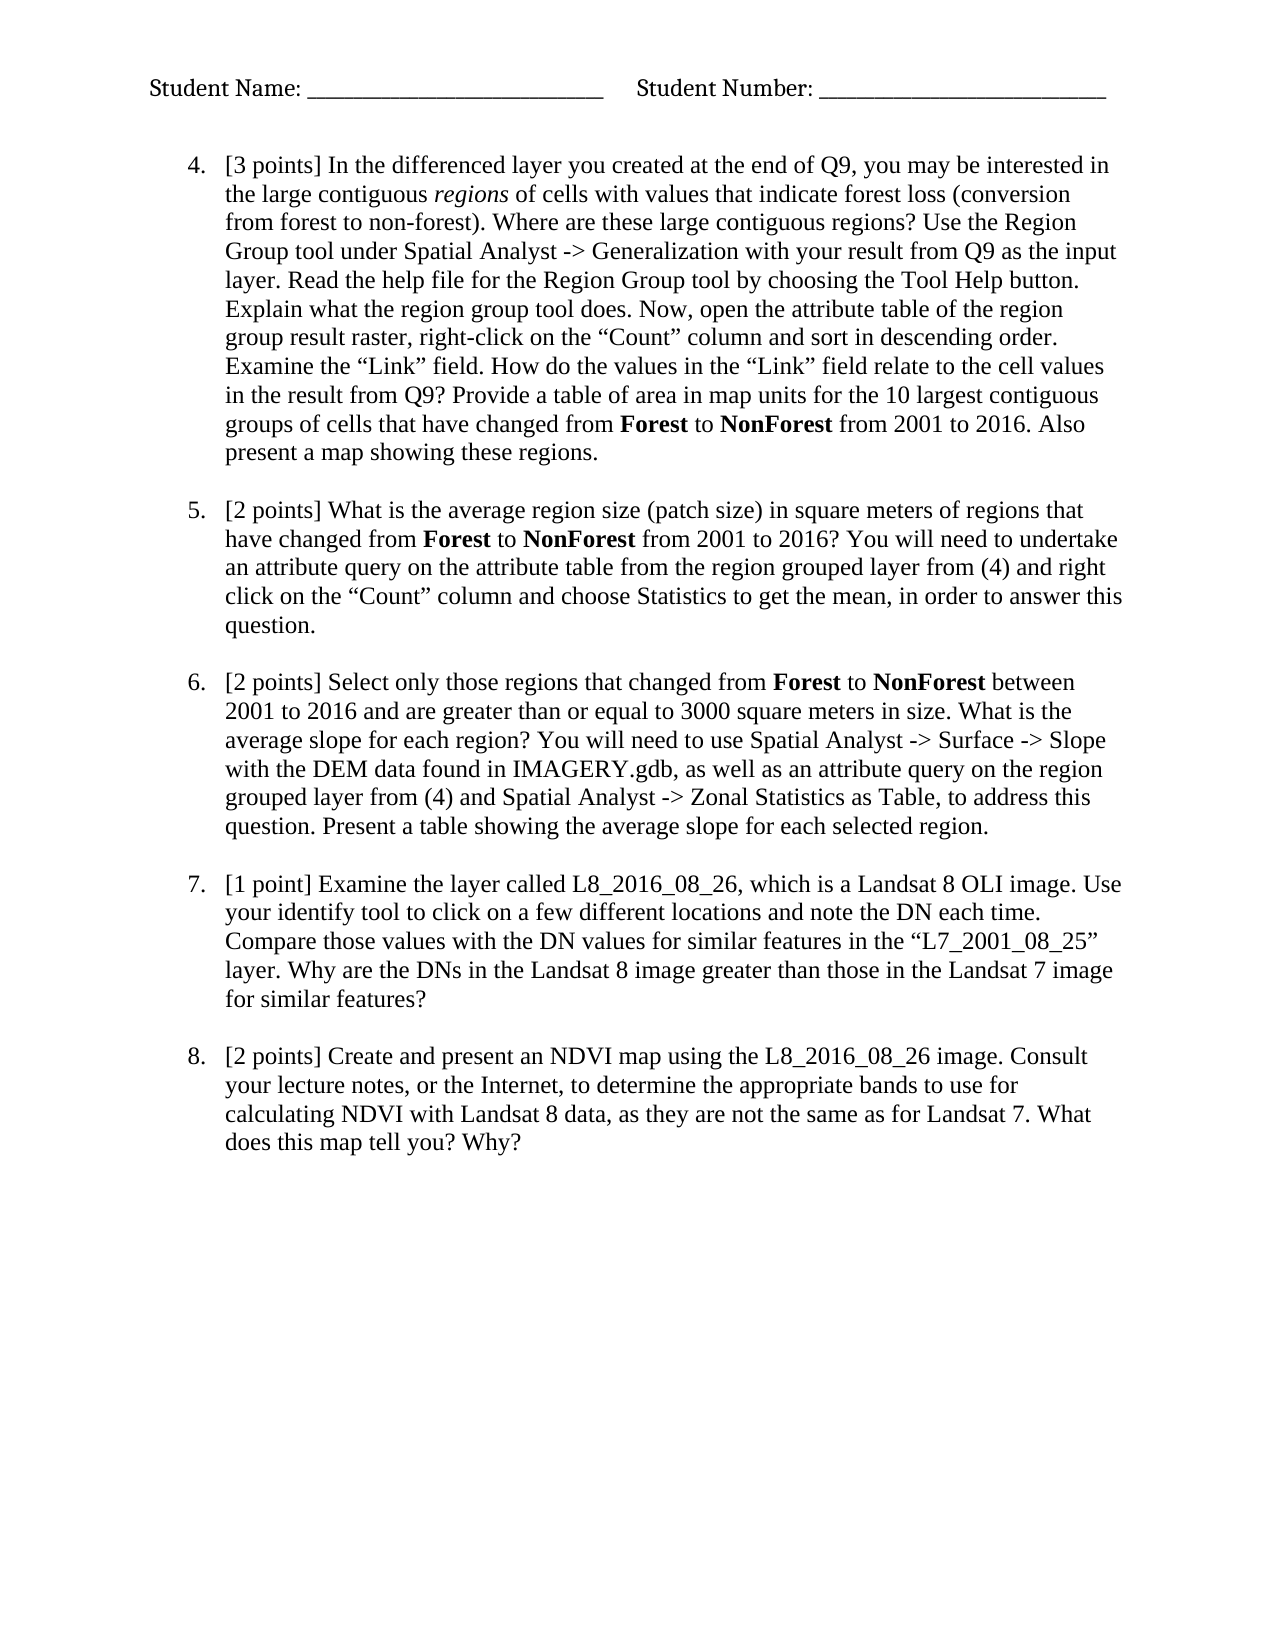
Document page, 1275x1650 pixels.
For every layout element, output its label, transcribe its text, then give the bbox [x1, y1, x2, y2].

list [2 points] What is the average region size (patch size) in square meters of regions that have changed from Forest to NonForest from 2001 to 2016? You will need to undertake an attribute query on the attribute table from the region grouped layer from (4) and right click on the “Count” column and choose Statistics to get the mean, in order to answer this question. [187, 495, 1125, 639]
list [3 points] In the differenced layer you created at the end of Q9, you may be interested in the large contiguous regions of cells with values that indicate forest loss (conversion from forest to non-forest). Where are these large contiguous regions? Use the Region Group tool under Spatial Analyst -> Generalization with your result from Q9 as the input layer. Read the help file for the Region Group tool by choosing the Tool Help button. Explain what the region group tool does. Now, open the attribute table of the region group result raster, right-click on the “Count” column and sort in descending order. Examine the “Link” field. How do the values in the “Link” field relate to the cell values in the result from Q9? Provide a table of area in map units for the 10 largest contiguous groups of cells that have changed from Forest to NonForest from 2001 to 2016. Also present a map showing these regions. [187, 150, 1125, 466]
list [2 points] Select only those regions that changed from Forest to NonForest between 2001 to 2016 and are greater than or equal to 3000 square meters in size. What is the average slope for each region? You will need to use Spatial Analyst -> Surface -> Slope with the DEM data found in IMAGERY.gdb, as well as an attribute query on the region grouped layer from (4) and Spatial Analyst -> Zonal Statistics as Table, to address this question. Present a table showing the average slope for each selected region. [187, 667, 1125, 840]
list [1 point] Examine the layer called L8_2016_08_26, which is a Landsat 8 OLI image. Use your identify tool to click on a few different locations and note the DN each time. Compare those values with the DN values for similar features in the “L7_2001_08_25” layer. Why are the DNs in the Landsat 8 image greater than those in the Landsat 7 image for similar features? [187, 869, 1125, 1012]
list [2 points] Create and present an NDVI map using the L8_2016_08_26 image. Consult your lecture notes, or the Internet, to determine the appropriate bands to use for calculating NDVI with Landsat 8 data, as they are not the same as for Landsat 7. What does this map tell you? Why? [187, 1041, 1125, 1156]
